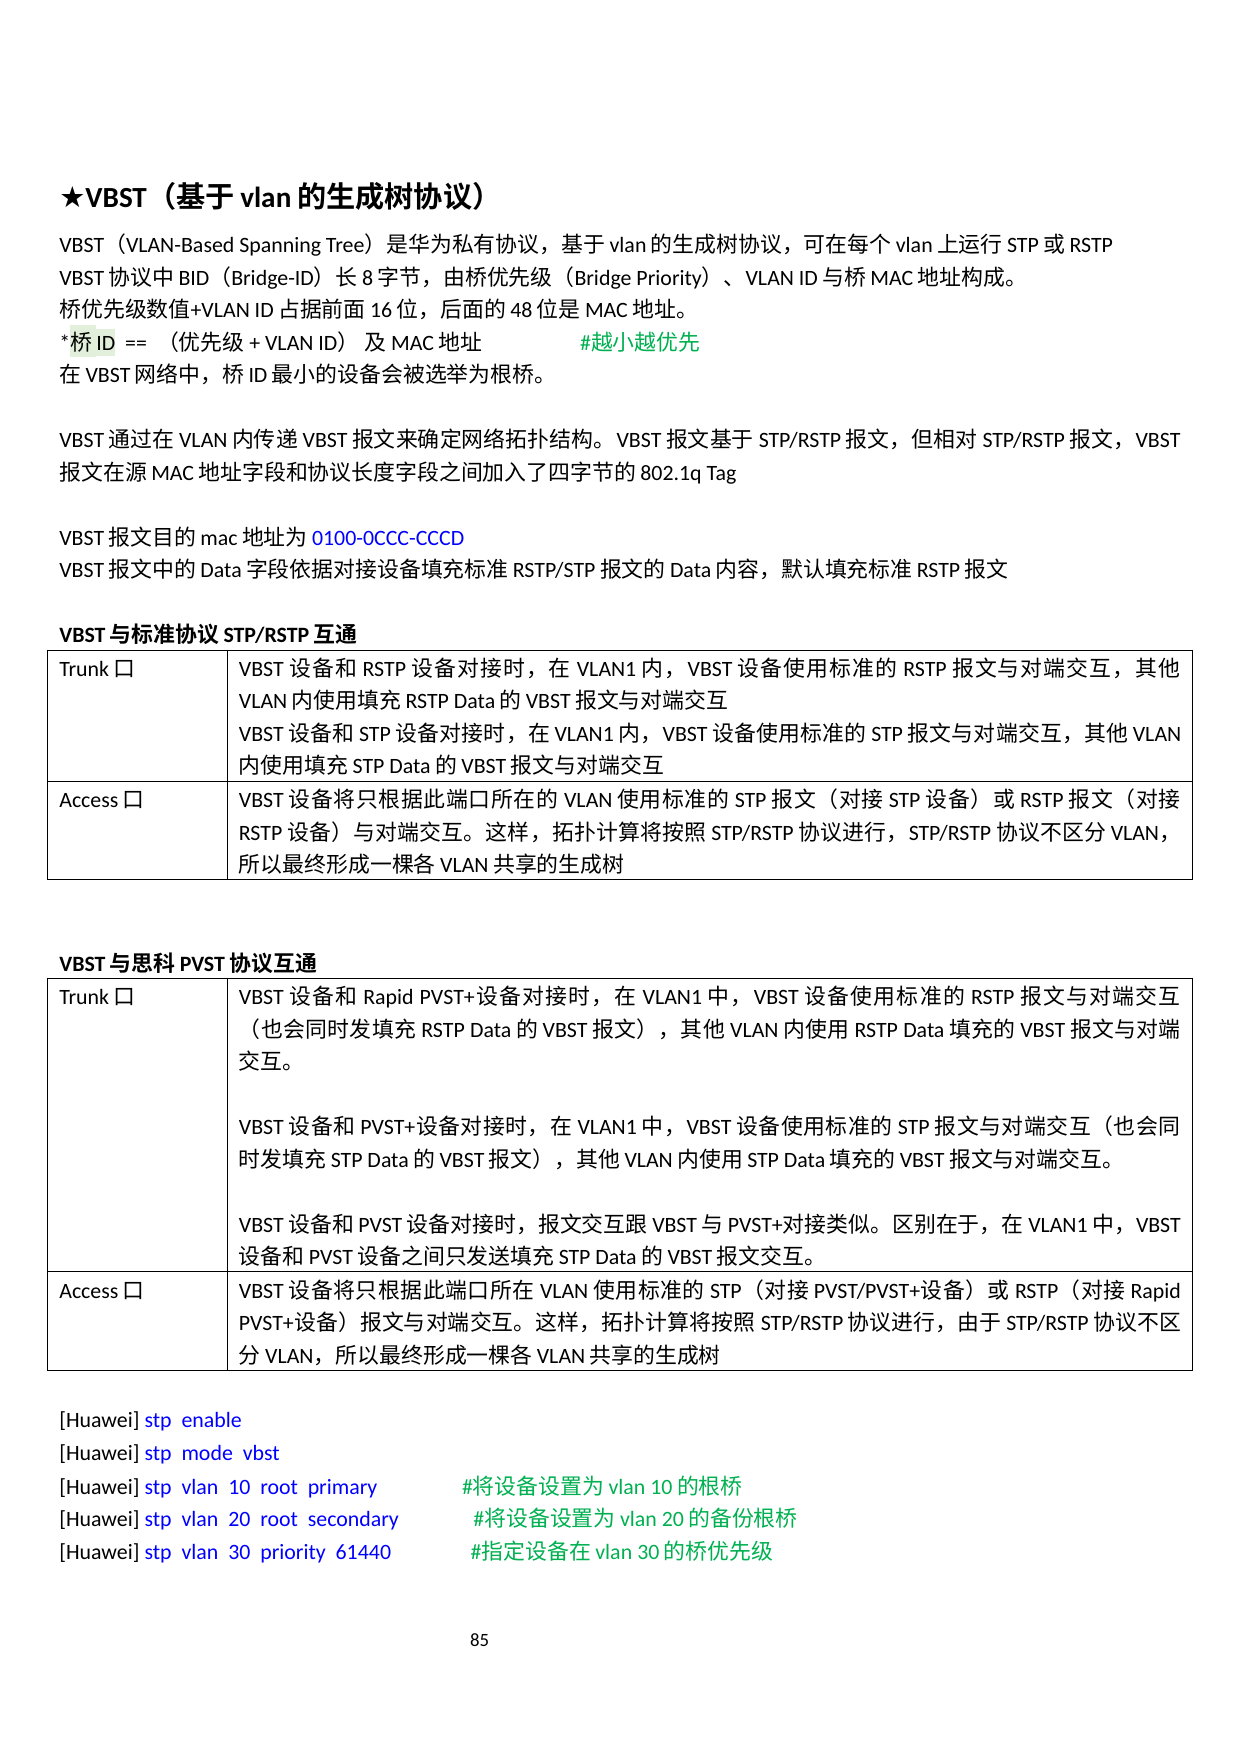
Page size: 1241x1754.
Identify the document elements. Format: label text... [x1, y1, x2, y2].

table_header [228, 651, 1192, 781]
text VBST与标准协议STP/RSTP互通 [59, 617, 1181, 649]
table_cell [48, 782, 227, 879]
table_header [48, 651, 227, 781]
text VBST与思科PVST协议互通 [59, 945, 1181, 978]
text VBST协议中BID（Bridge-ID）长8字节，由桥优先级（Bridge Priority）、VLAN ID与桥MAC地址构成。 [59, 259, 1181, 292]
text *桥ID == （优先级 + VLAN ID） 及 MAC地址 #越小越优先 [59, 324, 1181, 357]
text VBST（VLAN-Based Spanning Tree）是华为私有协议，基于vlan的生成树协议，可在每个vlan上运行STP或RSTP [59, 227, 1181, 259]
text [Huawei] stp vlan 30 priority 61440 #指定设备在vlan 30的桥优先级 [59, 1533, 1181, 1566]
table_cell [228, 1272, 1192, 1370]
text 桥优先级数值+VLAN ID占据前面16位，后面的48位是MAC地址。 [59, 292, 1181, 324]
text VBST报文目的mac地址为0100-0CCC-CCCD [59, 519, 1181, 552]
text VBST报文中的Data字段依据对接设备填充标准RSTP/STP报文的Data内容，默认填充标准RSTP报文 [59, 552, 1181, 584]
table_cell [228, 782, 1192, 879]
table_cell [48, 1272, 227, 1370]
text 在VBST网络中，桥ID最小的设备会被选举为根桥。 [59, 357, 1181, 389]
text [Huawei] stp vlan 10 root primary #将设备设置为vlan 10的根桥 [59, 1468, 1181, 1501]
text [Huawei] stp vlan 20 root secondary #将设备设置为vlan 20的备份根桥 [59, 1501, 1181, 1533]
text [Huawei] stp enable [59, 1403, 1181, 1436]
text ★VBST（基于vlan的生成树协议） [59, 162, 1181, 227]
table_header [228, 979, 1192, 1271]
text [Huawei] stp mode vbst [59, 1436, 1181, 1468]
text VBST通过在VLAN内传递VBST报文来确定网络拓扑结构。VBST报文基于STP/RSTP报文，但相对STP/RSTP报文，VBST报文在源MAC地址字段和协议长度字段之间加入了四字节的802.1q Tag [59, 422, 1181, 487]
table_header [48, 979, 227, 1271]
